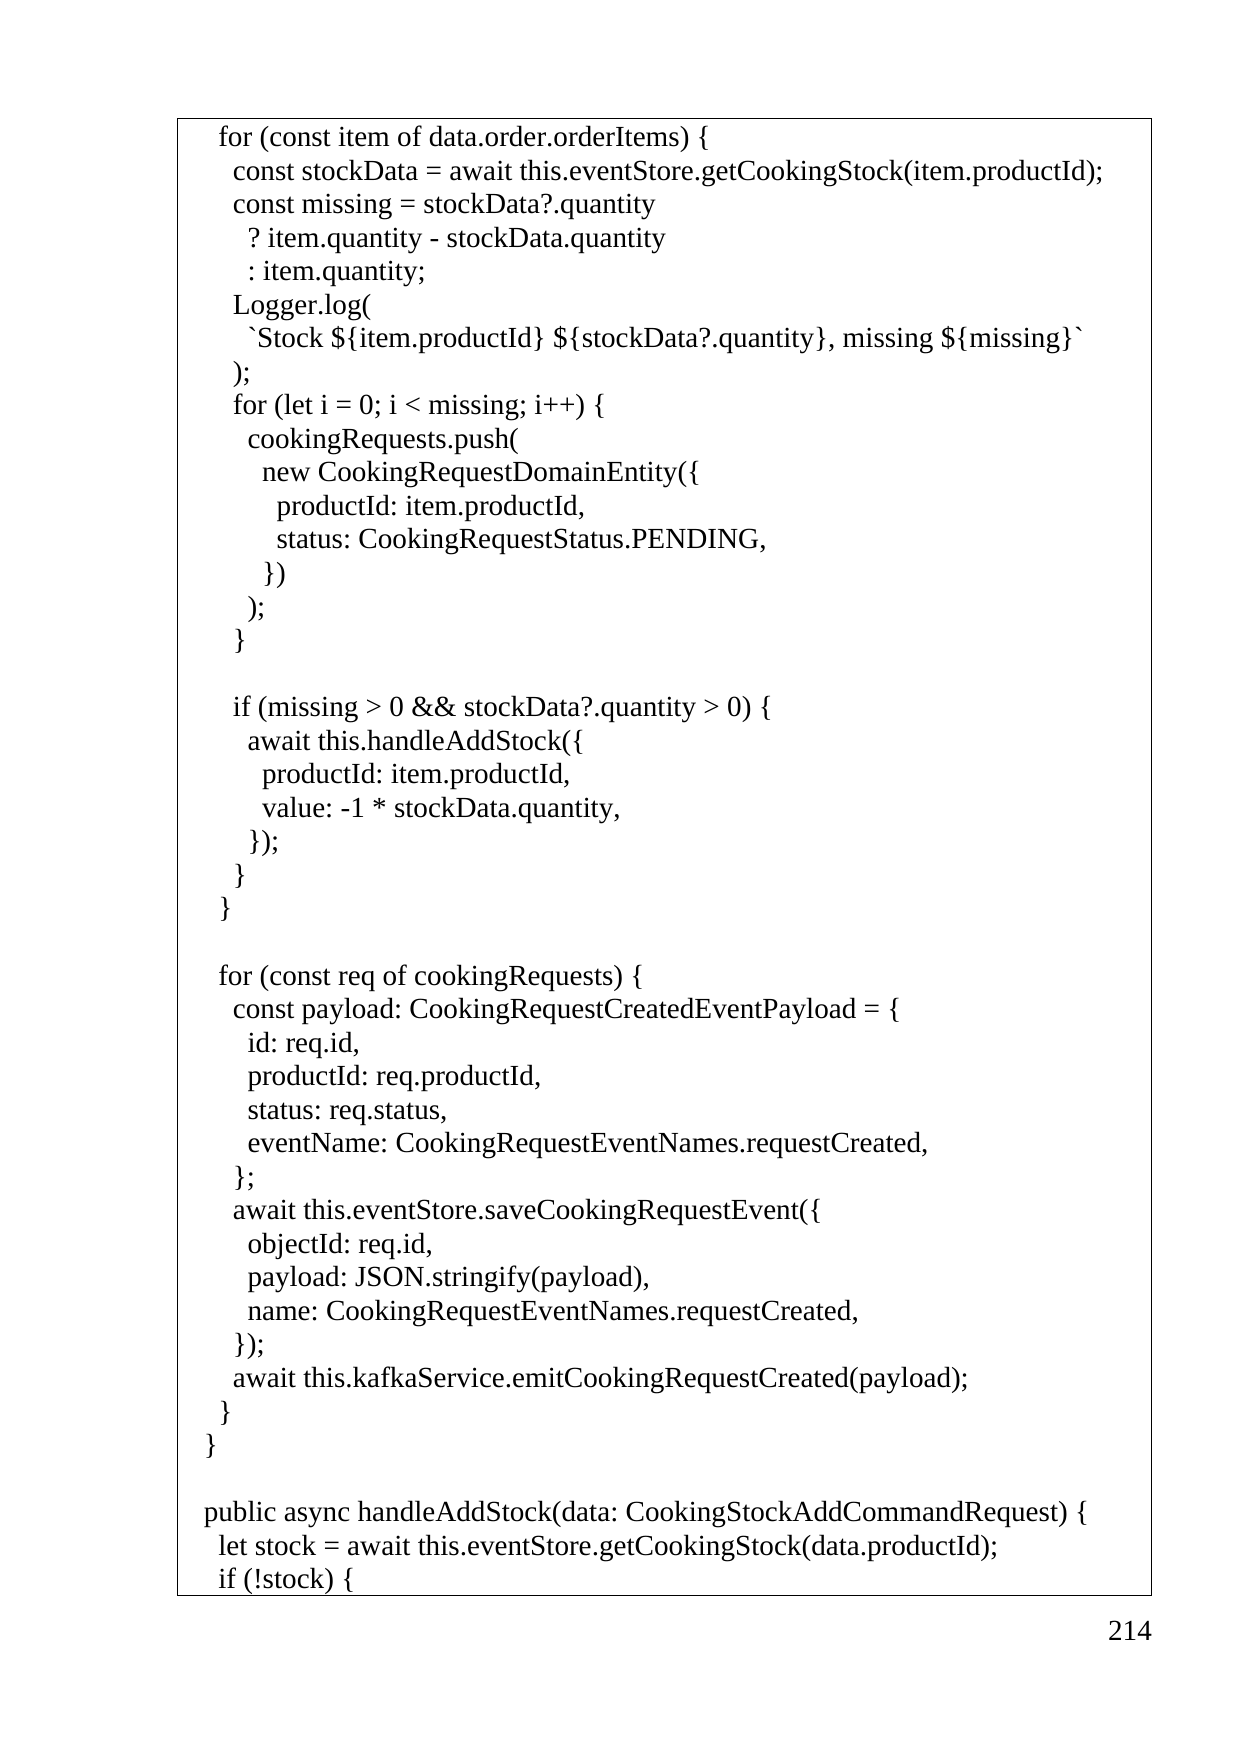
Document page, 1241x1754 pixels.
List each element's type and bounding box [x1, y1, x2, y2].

table_header [178, 119, 1151, 1595]
